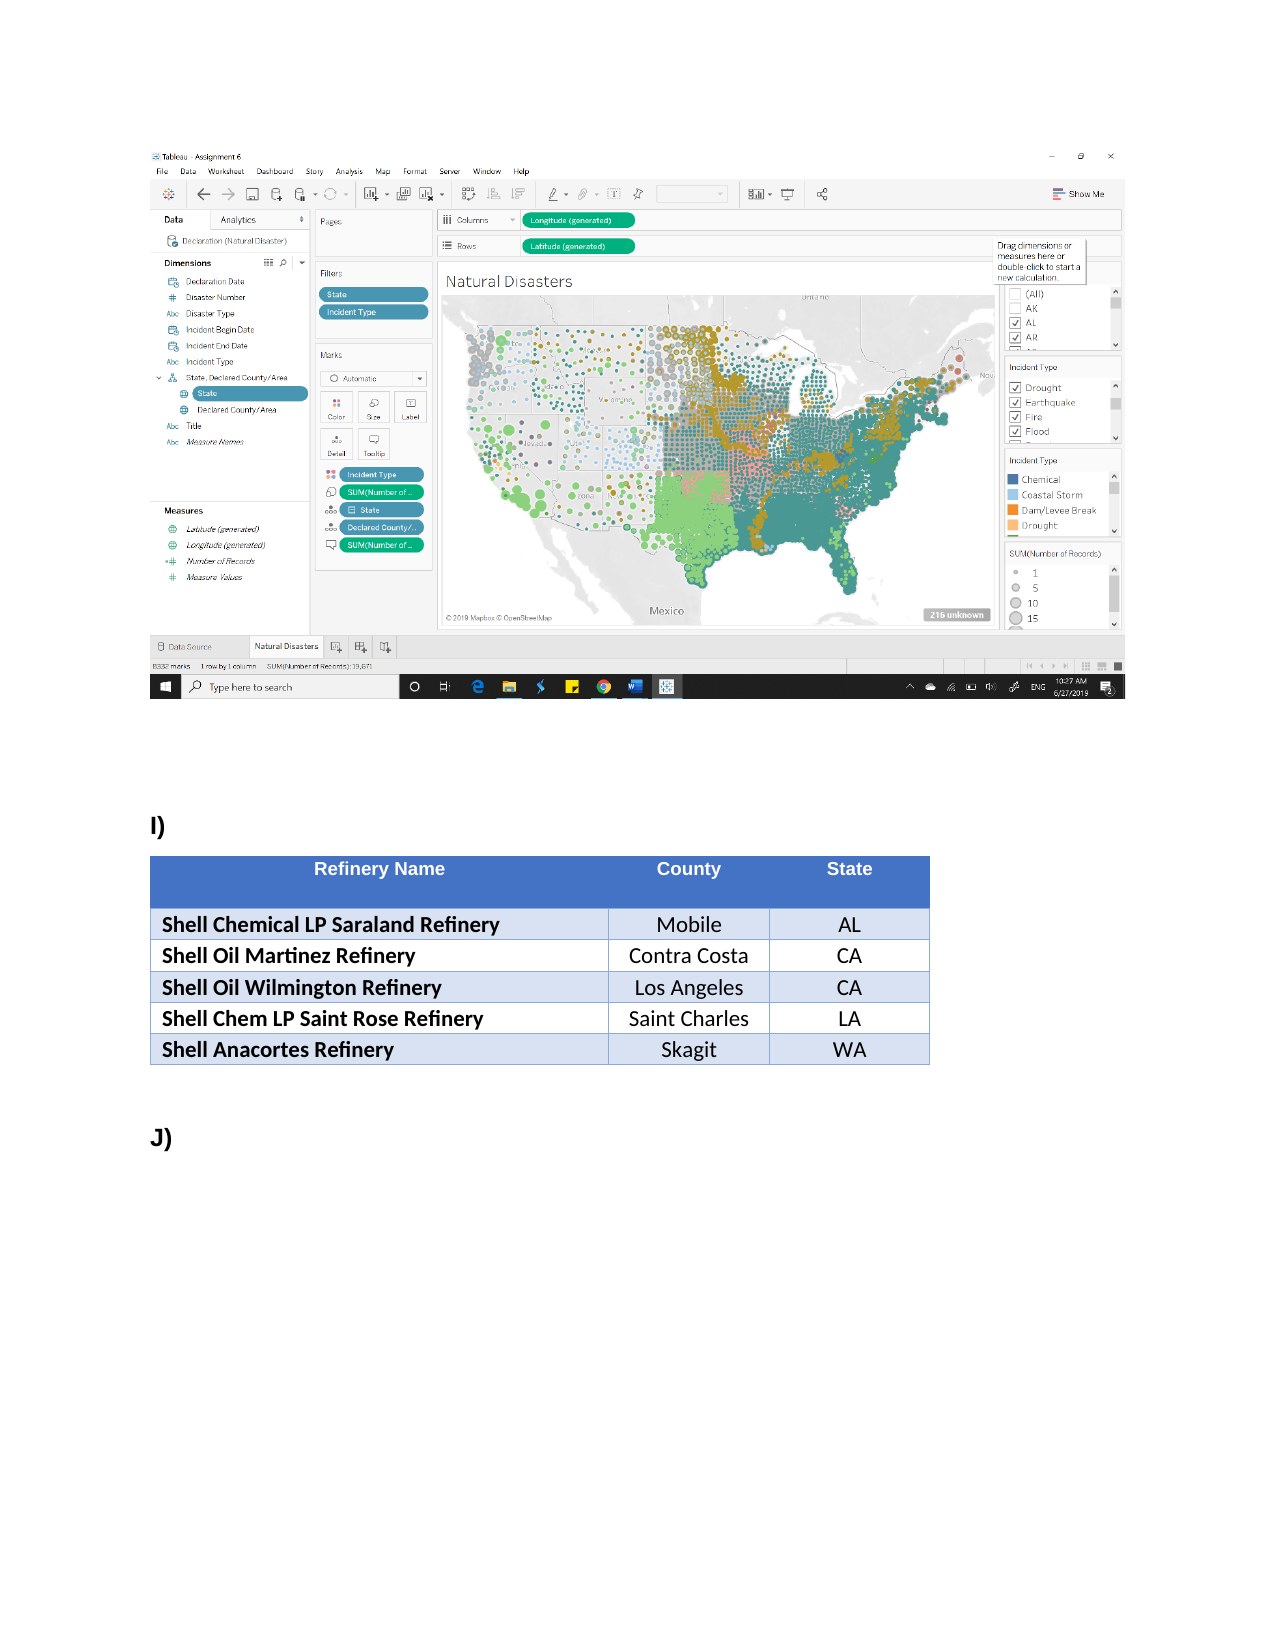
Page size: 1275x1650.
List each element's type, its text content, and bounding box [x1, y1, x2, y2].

table_header State [770, 858, 929, 908]
table_cell Shell Anacortes Refinery [151, 1034, 608, 1064]
table_cell Saint Charles [609, 1003, 769, 1033]
table_cell Shell Chem LP Saint Rose Refinery [151, 1003, 608, 1033]
table_cell Skagit [609, 1034, 769, 1064]
table_cell CA [770, 940, 929, 971]
picture [150, 150, 1125, 699]
table_cell CA [770, 972, 929, 1002]
table_cell Shell Oil Martinez Refinery [151, 940, 608, 971]
text I) [150, 811, 1125, 840]
table_cell AL [770, 909, 929, 939]
table_cell Contra Costa [609, 940, 769, 971]
table_cell LA [770, 1003, 929, 1033]
table_cell Los Angeles [609, 972, 769, 1002]
table_cell Mobile [609, 909, 769, 939]
table_cell Shell Chemical LP Saraland Refinery [151, 909, 608, 939]
table_header County [609, 858, 769, 908]
table_cell WA [770, 1034, 929, 1064]
text J) [150, 1123, 1125, 1152]
table_cell Shell Oil Wilmington Refinery [151, 972, 608, 1002]
table_header Refinery Name [151, 858, 608, 908]
